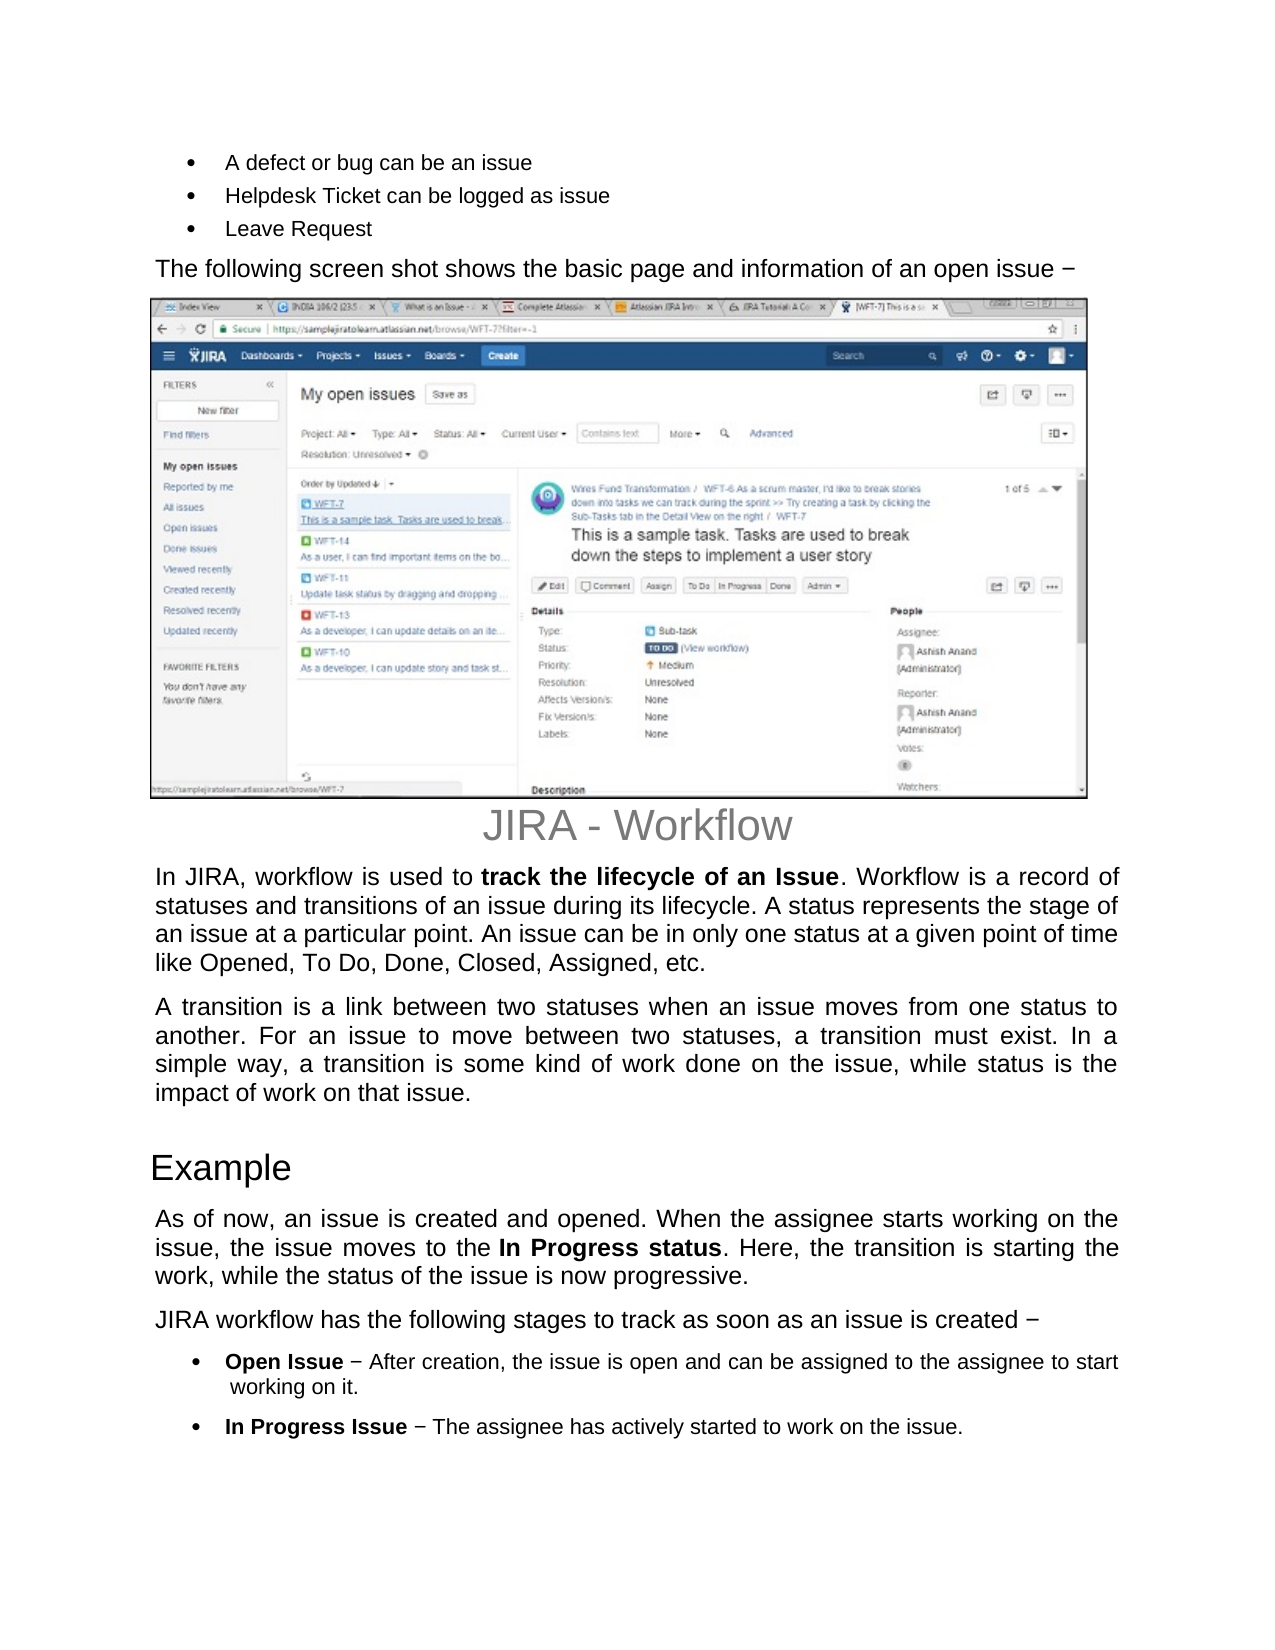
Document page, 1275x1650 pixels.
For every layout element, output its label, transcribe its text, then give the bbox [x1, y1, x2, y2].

list Open Issue − After creation, the issue is open and can be assigned to the assignee to start working on it. [192, 1349, 1120, 1399]
text The following screen shot shows the basic page and information of an open issue − [155, 254, 1120, 282]
list In Progress Issue − The assignee has actively started to work on the issue. [192, 1414, 1120, 1439]
text JIRA workflow has the following stages to track as soon as an issue is created − [155, 1305, 1120, 1334]
text In JIRA, workflow is used to track the lifecycle of an Issue. Workflow is a record of statuses and transitions of an issue during its lifecycle. A status represents the stage of an issue at a particular point. An issue can be in only one status at a given point of time like Opened, To Do, Done, Closed, Assigned, etc. [155, 862, 1120, 977]
text Example [150, 1138, 1125, 1188]
text JIRA - Workflow [150, 799, 1125, 849]
list Leave Request [187, 216, 1125, 241]
text As of now, an issue is created and opened. When the assignee starts working on the issue, the issue moves to the In Progress status. Here, the transition is starting the work, while the status of the issue is now progressive. [155, 1204, 1120, 1290]
text A transition is a link between two statuses when an issue moves from one status to another. For an issue to move between two statuses, a transition must exist. In a simple way, a transition is some kind of work done on the issue, while status is the impact of work on that issue. [155, 992, 1120, 1107]
list Helpdesk Ticket can be logged as issue [187, 183, 1125, 208]
list A defect or bug can be an issue [187, 150, 1125, 175]
picture [150, 297, 1088, 799]
